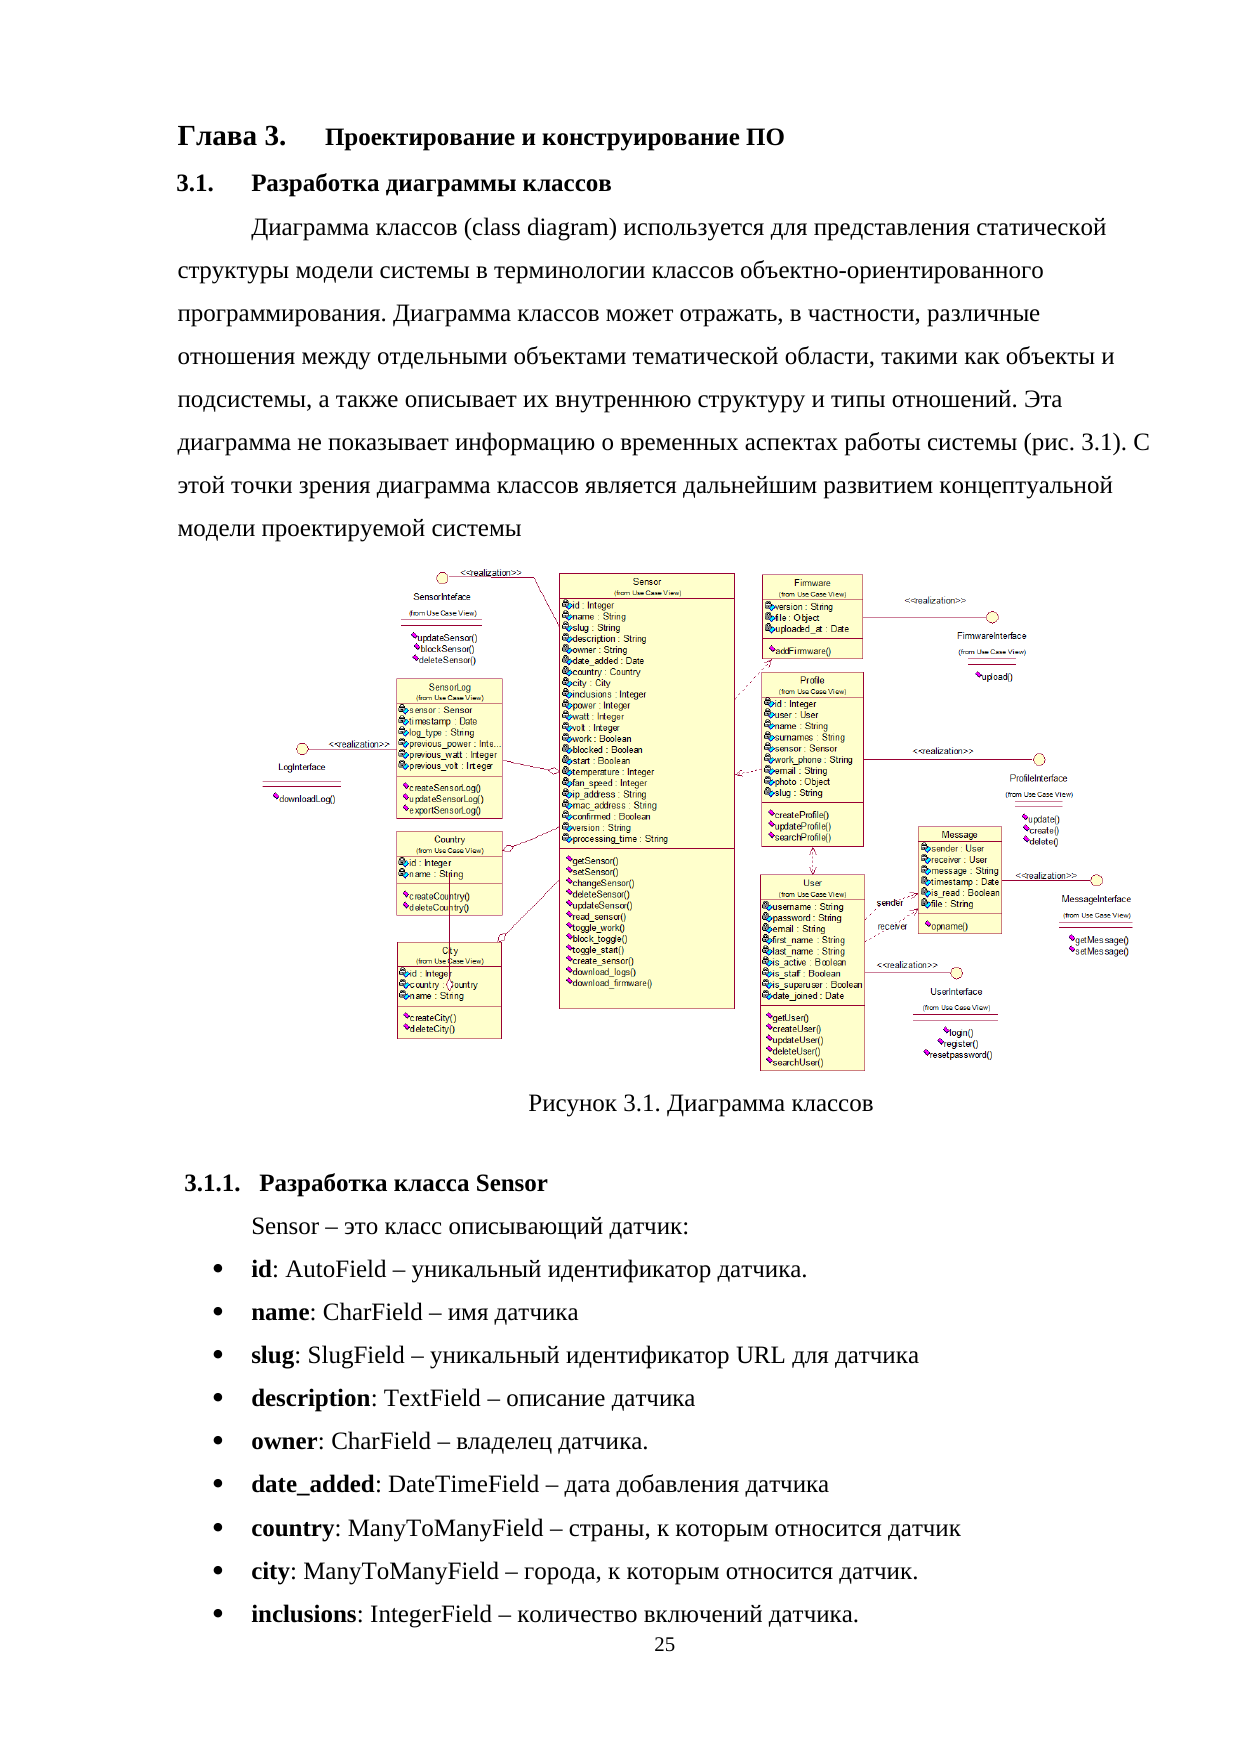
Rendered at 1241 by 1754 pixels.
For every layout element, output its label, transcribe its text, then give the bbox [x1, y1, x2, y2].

list inclusions: IntegerField – количество включений датчика. [213, 1599, 1152, 1628]
list id: AutoField – уникальный идентификатор датчика. [213, 1254, 1152, 1283]
list Рисунок 3.1. Диаграмма классов [177, 1088, 1152, 1117]
list slug: SlugField – уникальный идентификатор URL для датчика [213, 1340, 1152, 1369]
list country: ManyToManyField – страны, к которым относится датчик [213, 1513, 1152, 1541]
text Диаграмма классов (class diagram) используется для представления статической структуры модели системы в терминологии классов объектно-ориентированного программирования. Диаграмма классов может отражать, в частности, различные отношения между отдельными объектами тематической области, такими как объекты и подсистемы, а также описывает их внутреннюю структуру и типы отношений. Эта диаграмма не показывает информацию о временных аспектах работы системы (рис. 3.1). С этой точки зрения диаграмма классов является дальнейшим развитием концептуальной модели проектируемой системы [177, 212, 1152, 542]
text Sensor – это класс описывающий датчик: [177, 1211, 1152, 1239]
list city: ManyToManyField – города, к которым относится датчик. [213, 1556, 1152, 1584]
list name: CharField – имя датчика [213, 1297, 1152, 1326]
subtitle Проектирование и конструирование ПО [177, 118, 1152, 152]
list description: TextField – описание датчика [213, 1383, 1152, 1412]
subtitle Разработка класса Sensor [184, 1168, 1152, 1196]
list date_added: DateTimeField – дата добавления датчика [213, 1469, 1152, 1498]
picture [262, 556, 1140, 1077]
list owner: CharField – владелец датчика. [213, 1426, 1152, 1455]
subtitle Разработка диаграммы классов [176, 168, 1152, 197]
